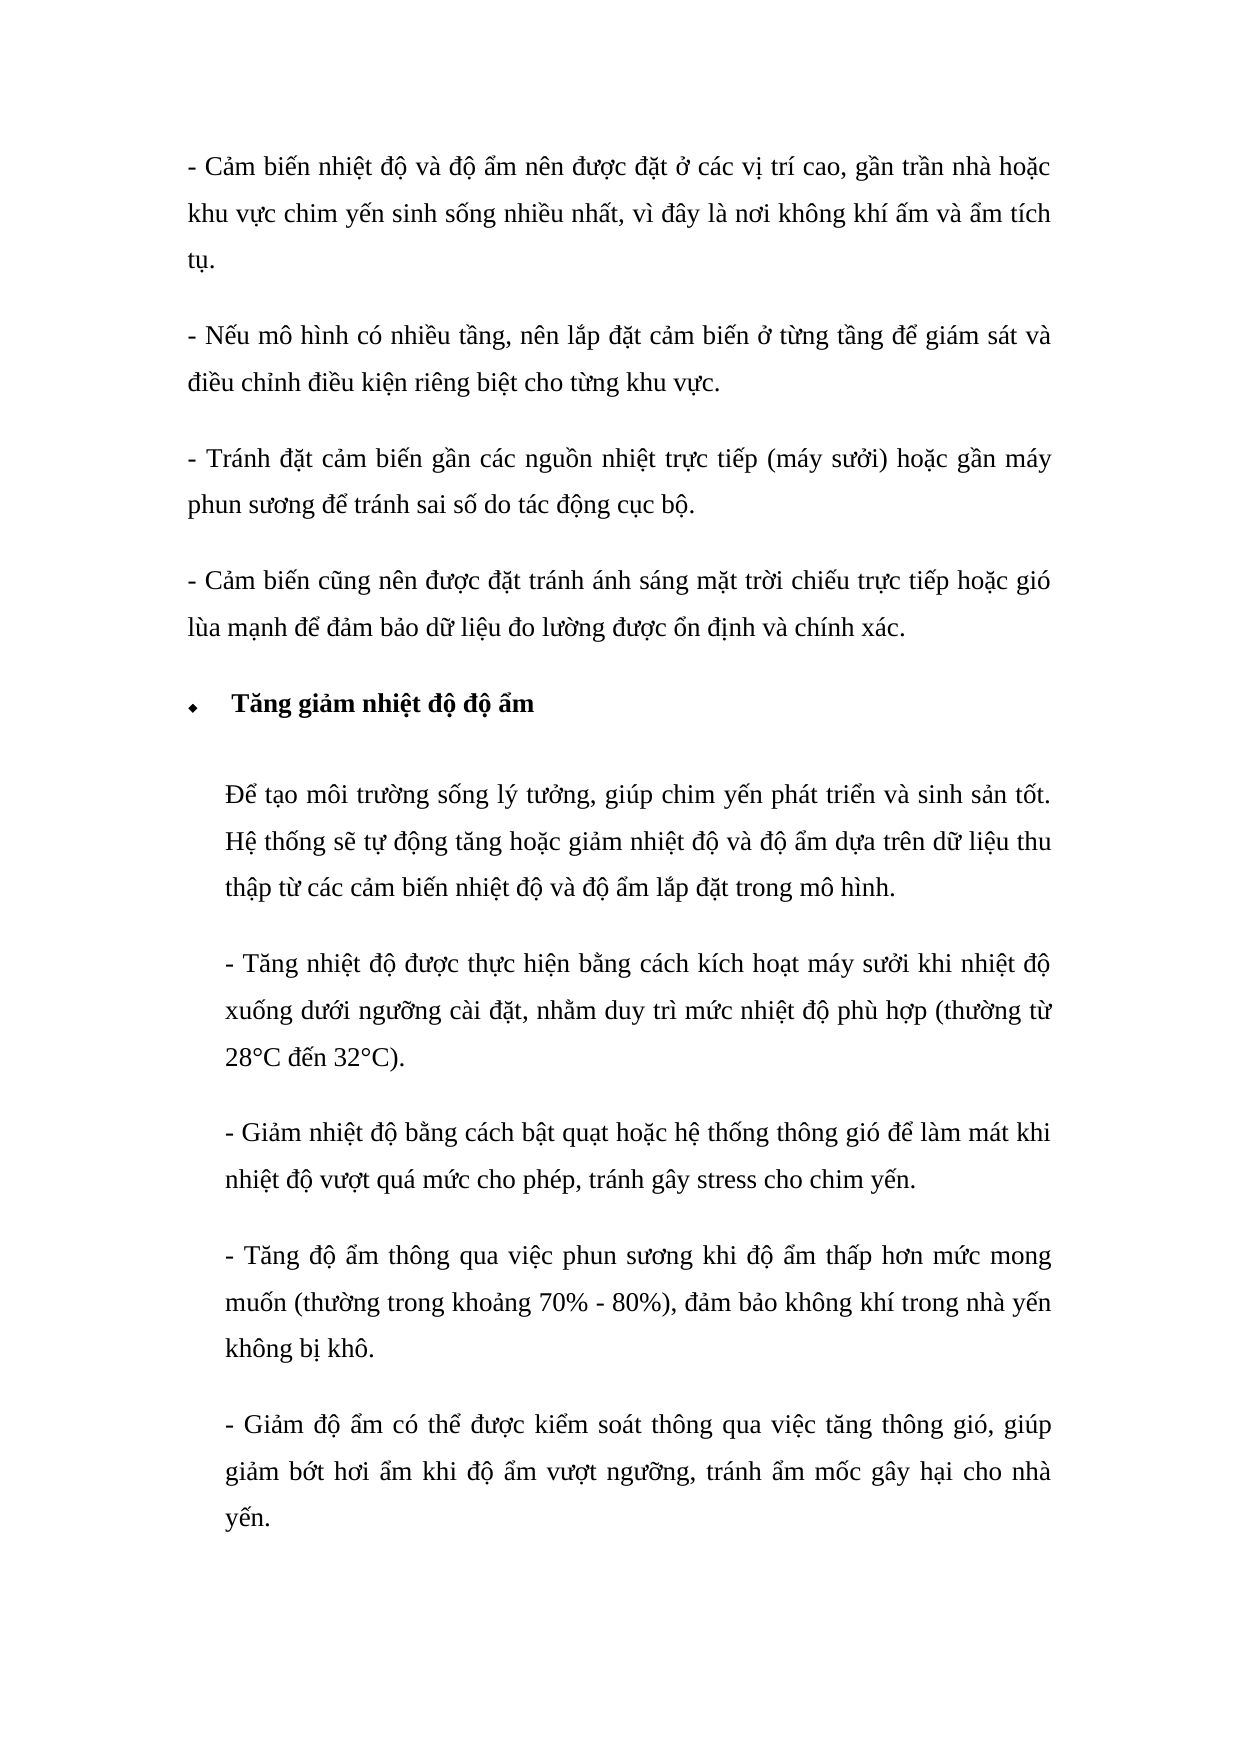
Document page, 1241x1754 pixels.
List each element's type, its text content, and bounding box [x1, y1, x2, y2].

list Tăng giảm nhiệt độ độ ẩm [187, 687, 1053, 718]
list - Tránh đặt cảm biến gần các nguồn nhiệt trực tiếp (máy sưởi) hoặc gần máy phun sương để tránh sai số do tác động cục bộ. [187, 442, 1053, 519]
text - Tăng nhiệt độ được thực hiện bằng cách kích hoạt máy sưởi khi nhiệt độ xuống dưới ngưỡng cài đặt, nhằm duy trì mức nhiệt độ phù hợp (thường từ 28°C đến 32°C). [225, 947, 1053, 1072]
text Để tạo môi trường sống lý tưởng, giúp chim yến phát triển và sinh sản tốt. Hệ thống sẽ tự động tăng hoặc giảm nhiệt độ và độ ẩm dựa trên dữ liệu thu thập từ các cảm biến nhiệt độ và độ ẩm lắp đặt trong mô hình. [225, 778, 1053, 903]
text - Giảm độ ẩm có thể được kiểm soát thông qua việc tăng thông gió, giúp giảm bớt hơi ẩm khi độ ẩm vượt ngưỡng, tránh ẩm mốc gây hại cho nhà yến. [225, 1408, 1053, 1533]
text - Tăng độ ẩm thông qua việc phun sương khi độ ẩm thấp hơn mức mong muốn (thường trong khoảng 70% - 80%), đảm bảo không khí trong nhà yến không bị khô. [225, 1239, 1053, 1363]
text - Giảm nhiệt độ bằng cách bật quạt hoặc hệ thống thông gió để làm mát khi nhiệt độ vượt quá mức cho phép, tránh gây stress cho chim yến. [225, 1116, 1053, 1194]
list - Nếu mô hình có nhiều tầng, nên lắp đặt cảm biến ở từng tầng để giám sát và điều chỉnh điều kiện riêng biệt cho từng khu vực. [187, 319, 1053, 397]
list - Cảm biến cũng nên được đặt tránh ánh sáng mặt trời chiếu trực tiếp hoặc gió lùa mạnh để đảm bảo dữ liệu đo lường được ổn định và chính xác. [187, 564, 1053, 642]
list - Cảm biến nhiệt độ và độ ẩm nên được đặt ở các vị trí cao, gần trần nhà hoặc khu vực chim yến sinh sống nhiều nhất, vì đây là nơi không khí ấm và ẩm tích tụ. [187, 150, 1053, 274]
